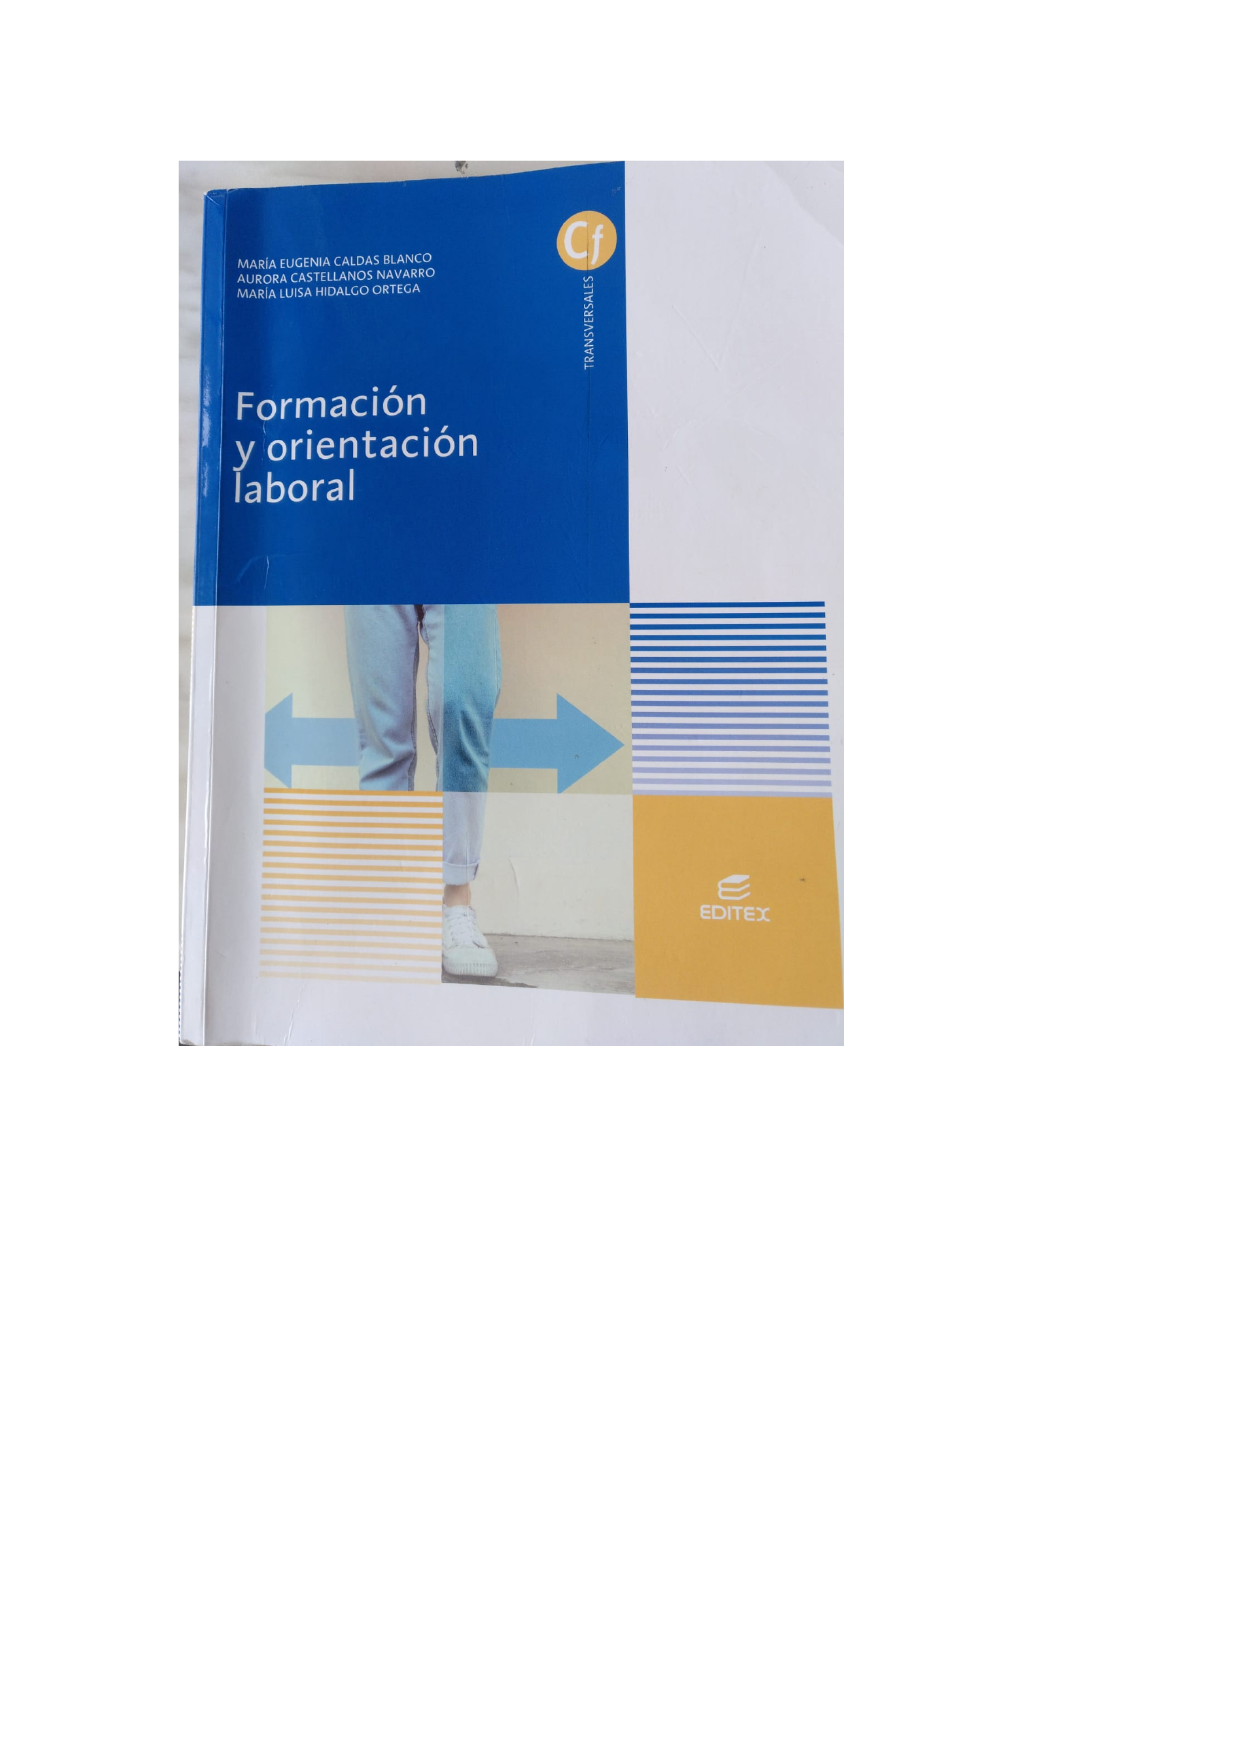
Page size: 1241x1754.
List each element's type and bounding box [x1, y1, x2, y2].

picture [179, 162, 844, 1046]
